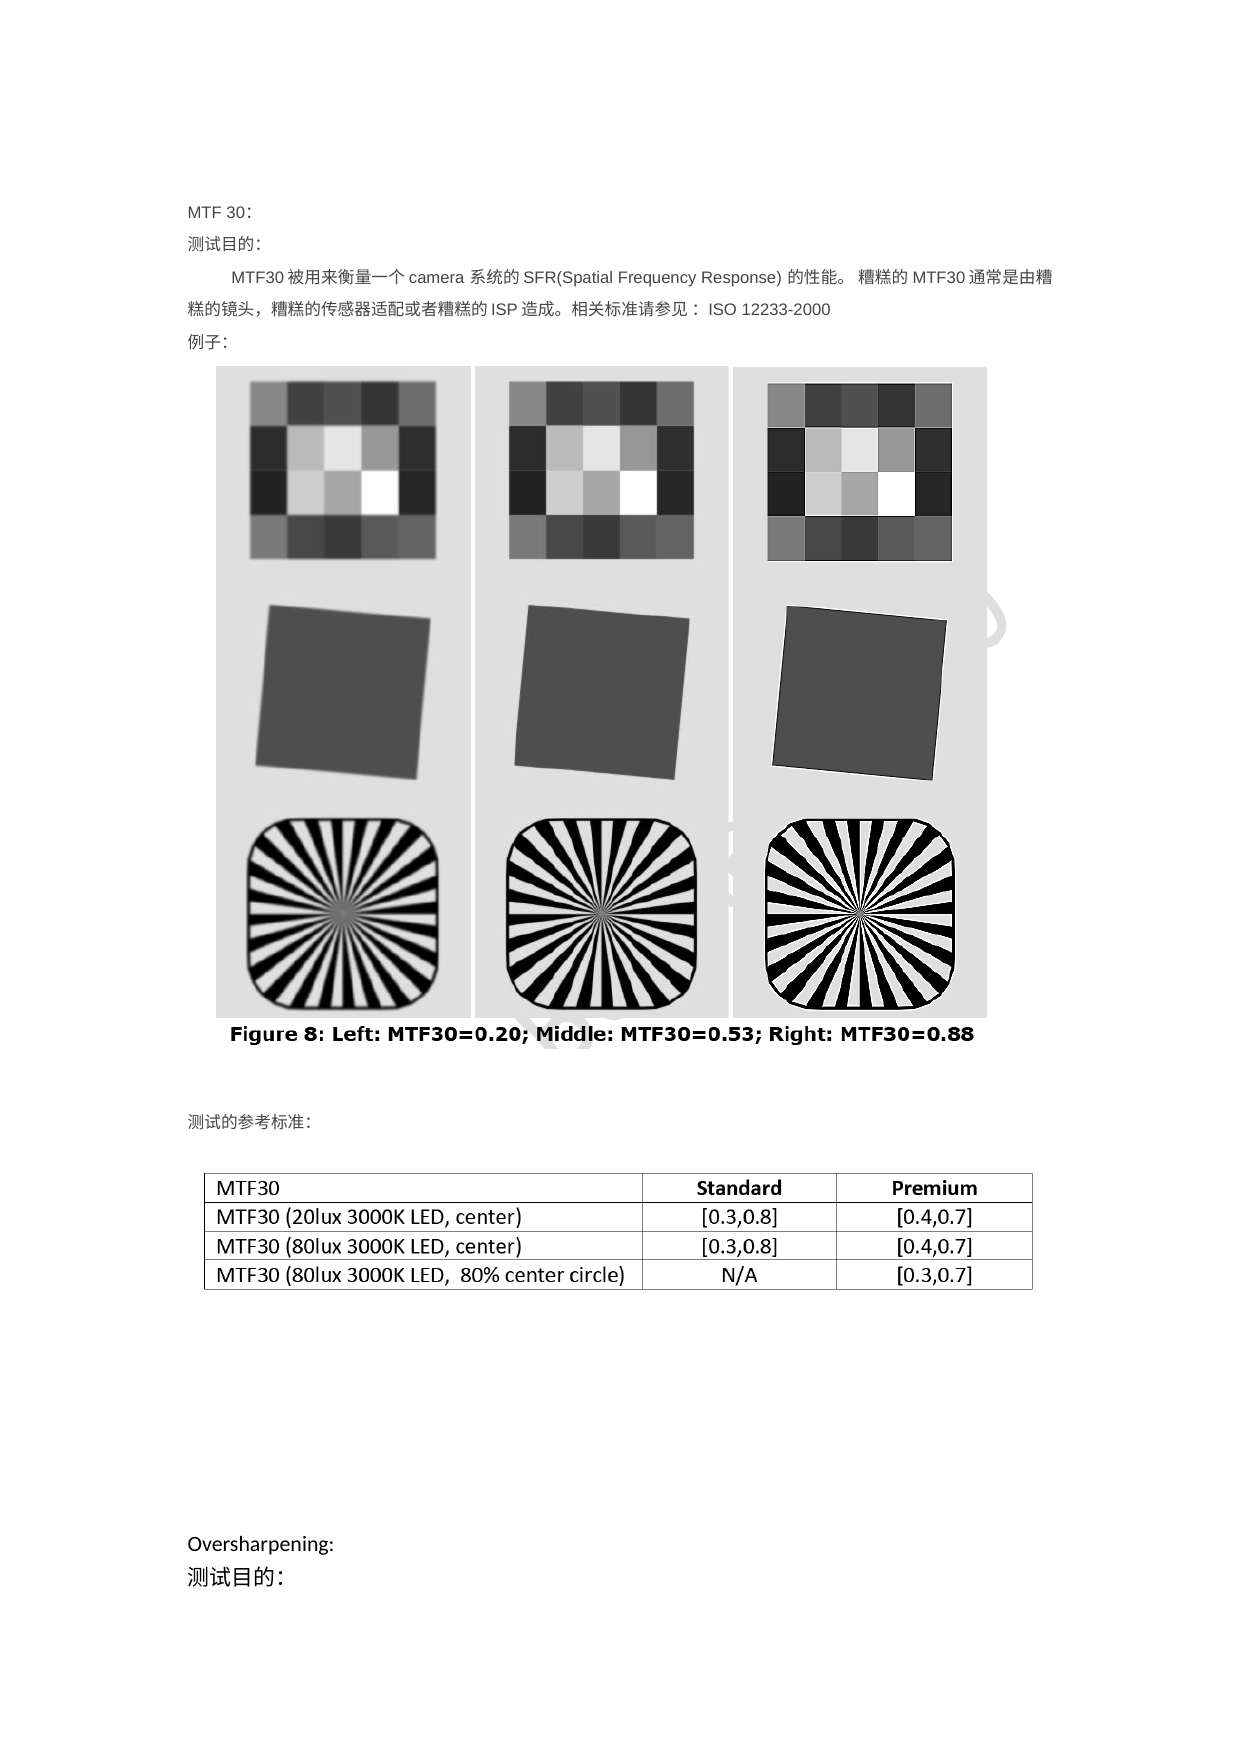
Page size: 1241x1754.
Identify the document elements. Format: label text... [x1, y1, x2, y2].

text 测试目的： [187, 1559, 1053, 1592]
text 例子： [187, 324, 1053, 357]
text 测试的参考标准： [187, 1104, 1053, 1137]
text Oversharpening: [187, 1527, 1053, 1559]
text MTF 30： [187, 194, 1053, 227]
text MTF30被用来衡量一个camera 系统的SFR(Spatial Frequency Response) 的性能。 糟糕的MTF30通常是由糟糕的镜头，糟糕的传感器适配或者糟糕的ISP造成。相关标准请参见 ：ISO 12233-2000 [187, 259, 1053, 324]
text 测试目的： [187, 227, 1053, 259]
